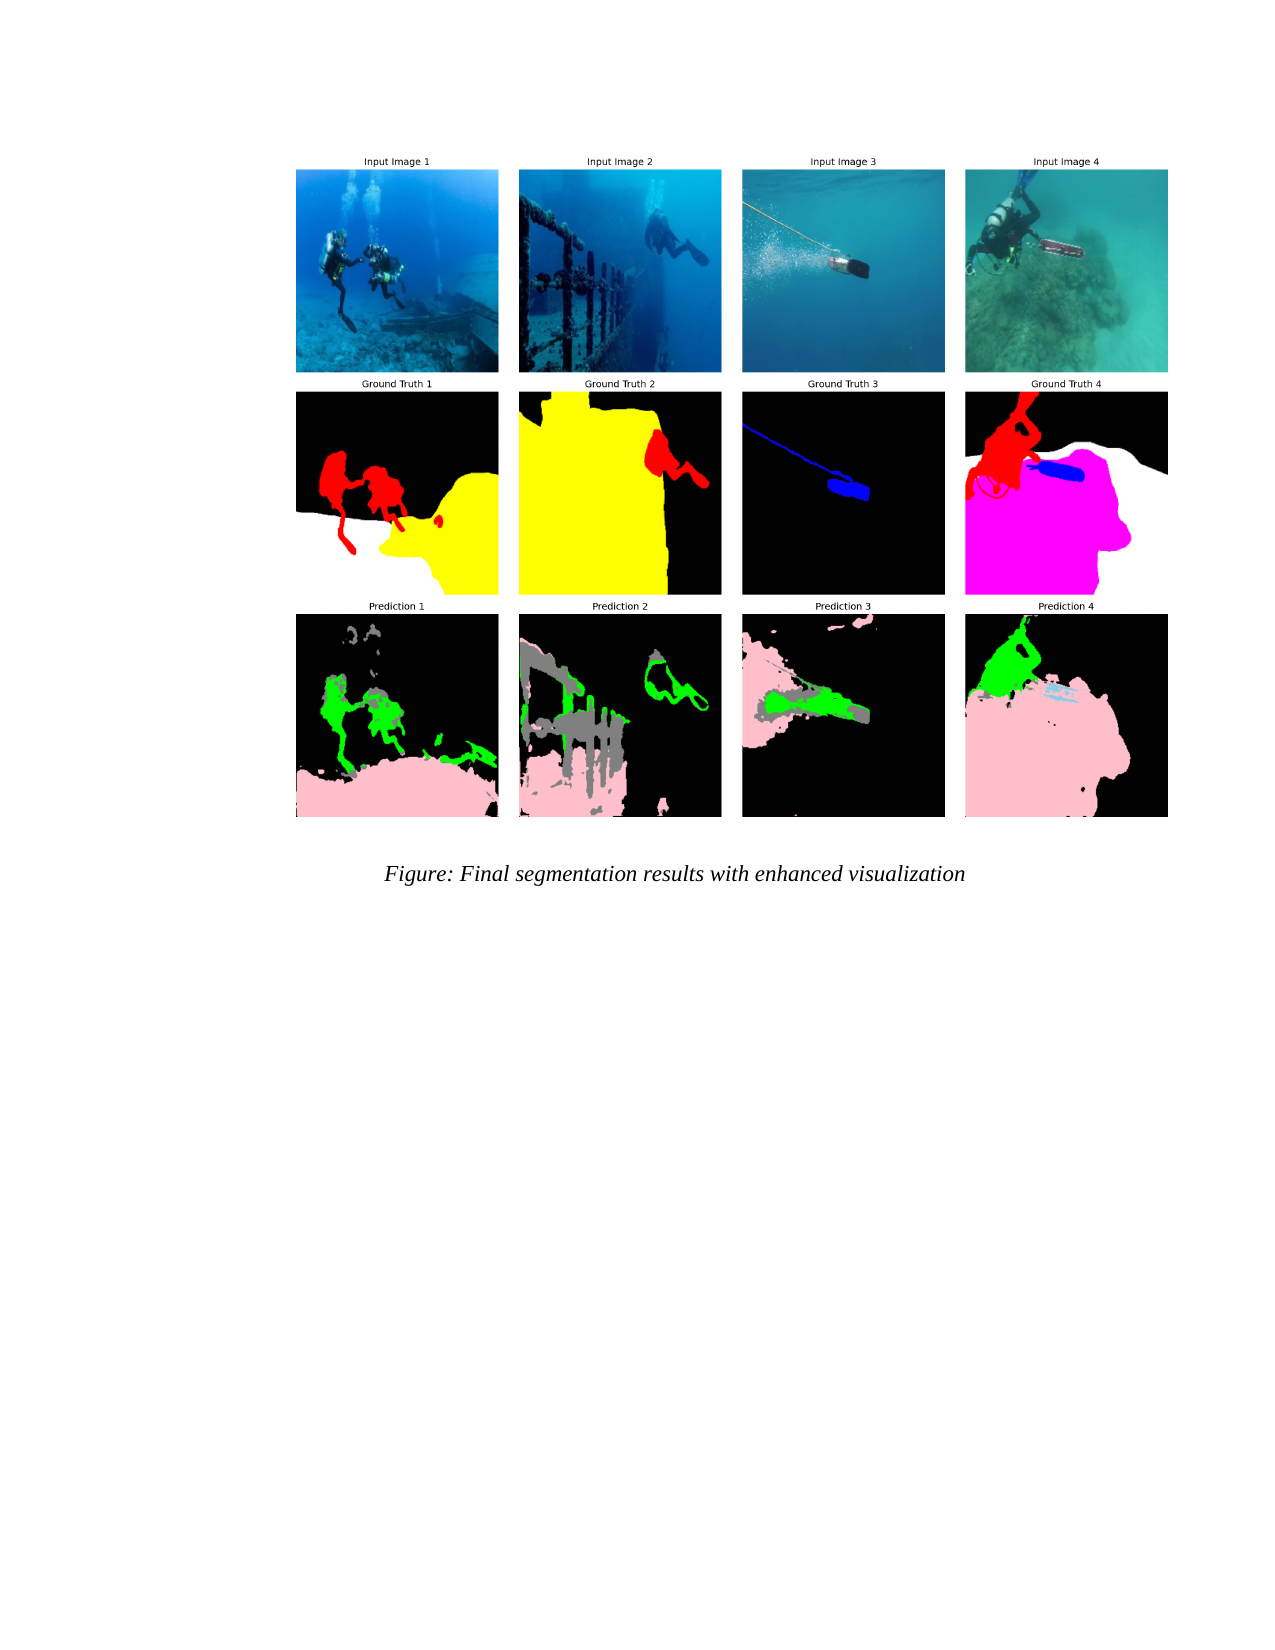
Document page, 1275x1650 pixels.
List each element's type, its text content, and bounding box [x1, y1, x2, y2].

picture [281, 150, 1182, 825]
text Figure: Final segmentation results with enhanced visualization [187, 860, 1087, 887]
